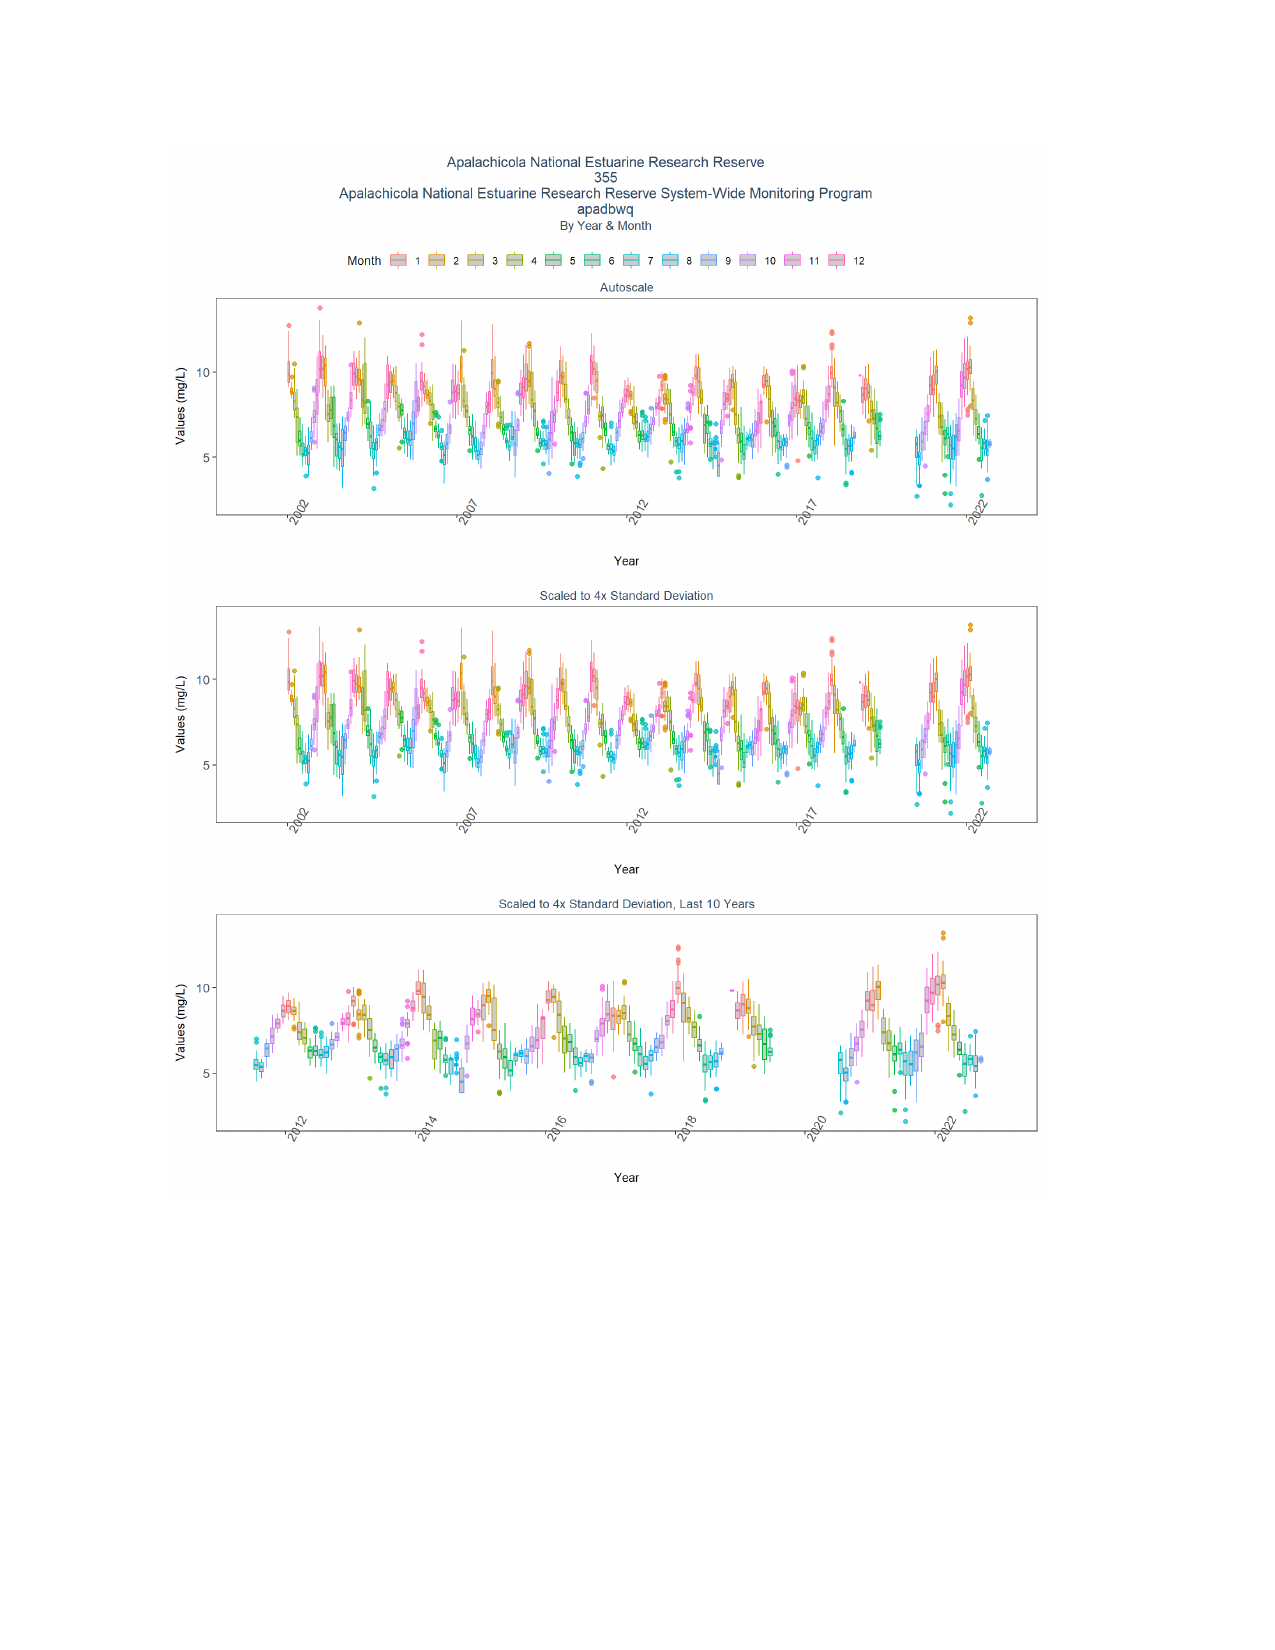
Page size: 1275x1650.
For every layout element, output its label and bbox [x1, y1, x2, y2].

picture [168, 150, 1044, 1200]
